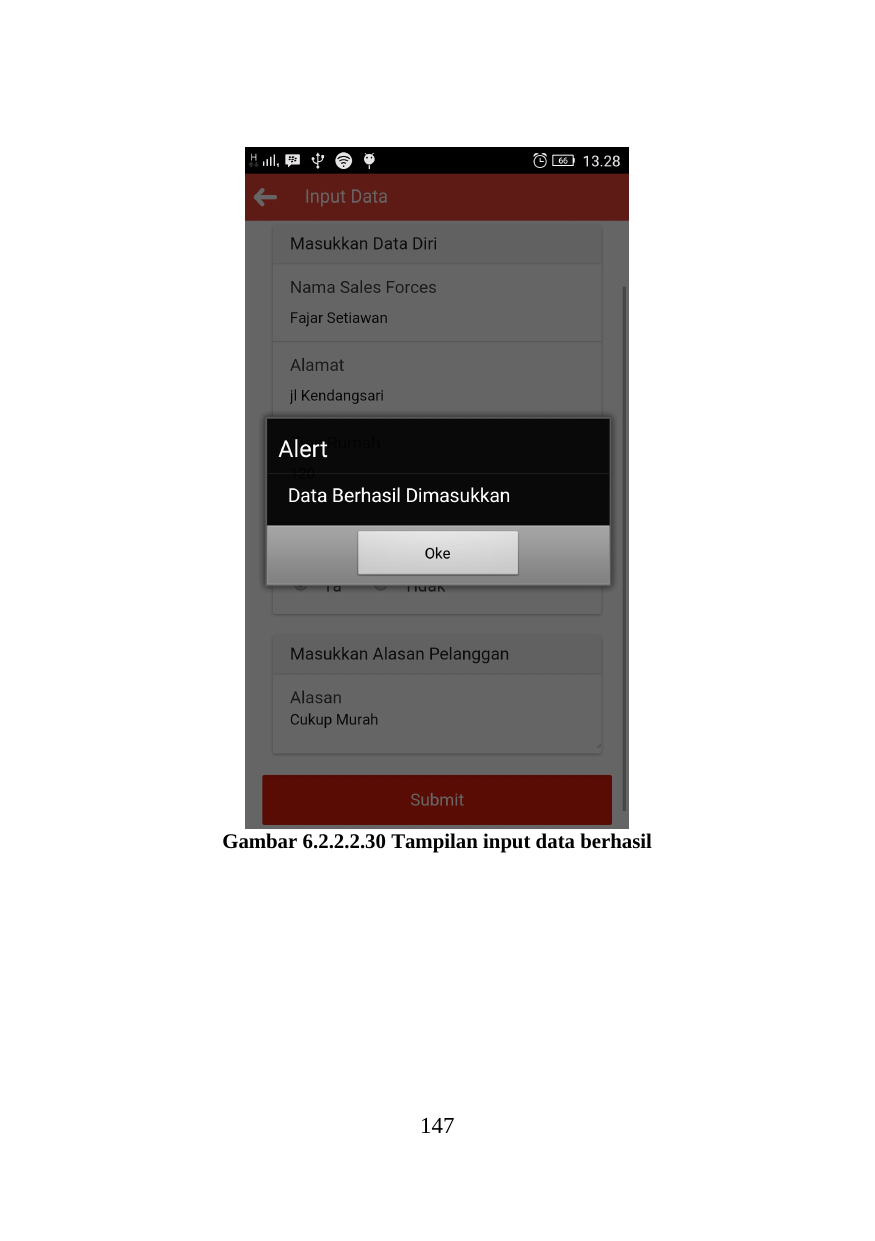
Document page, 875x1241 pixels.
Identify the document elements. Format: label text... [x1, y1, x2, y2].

picture [245, 147, 629, 829]
